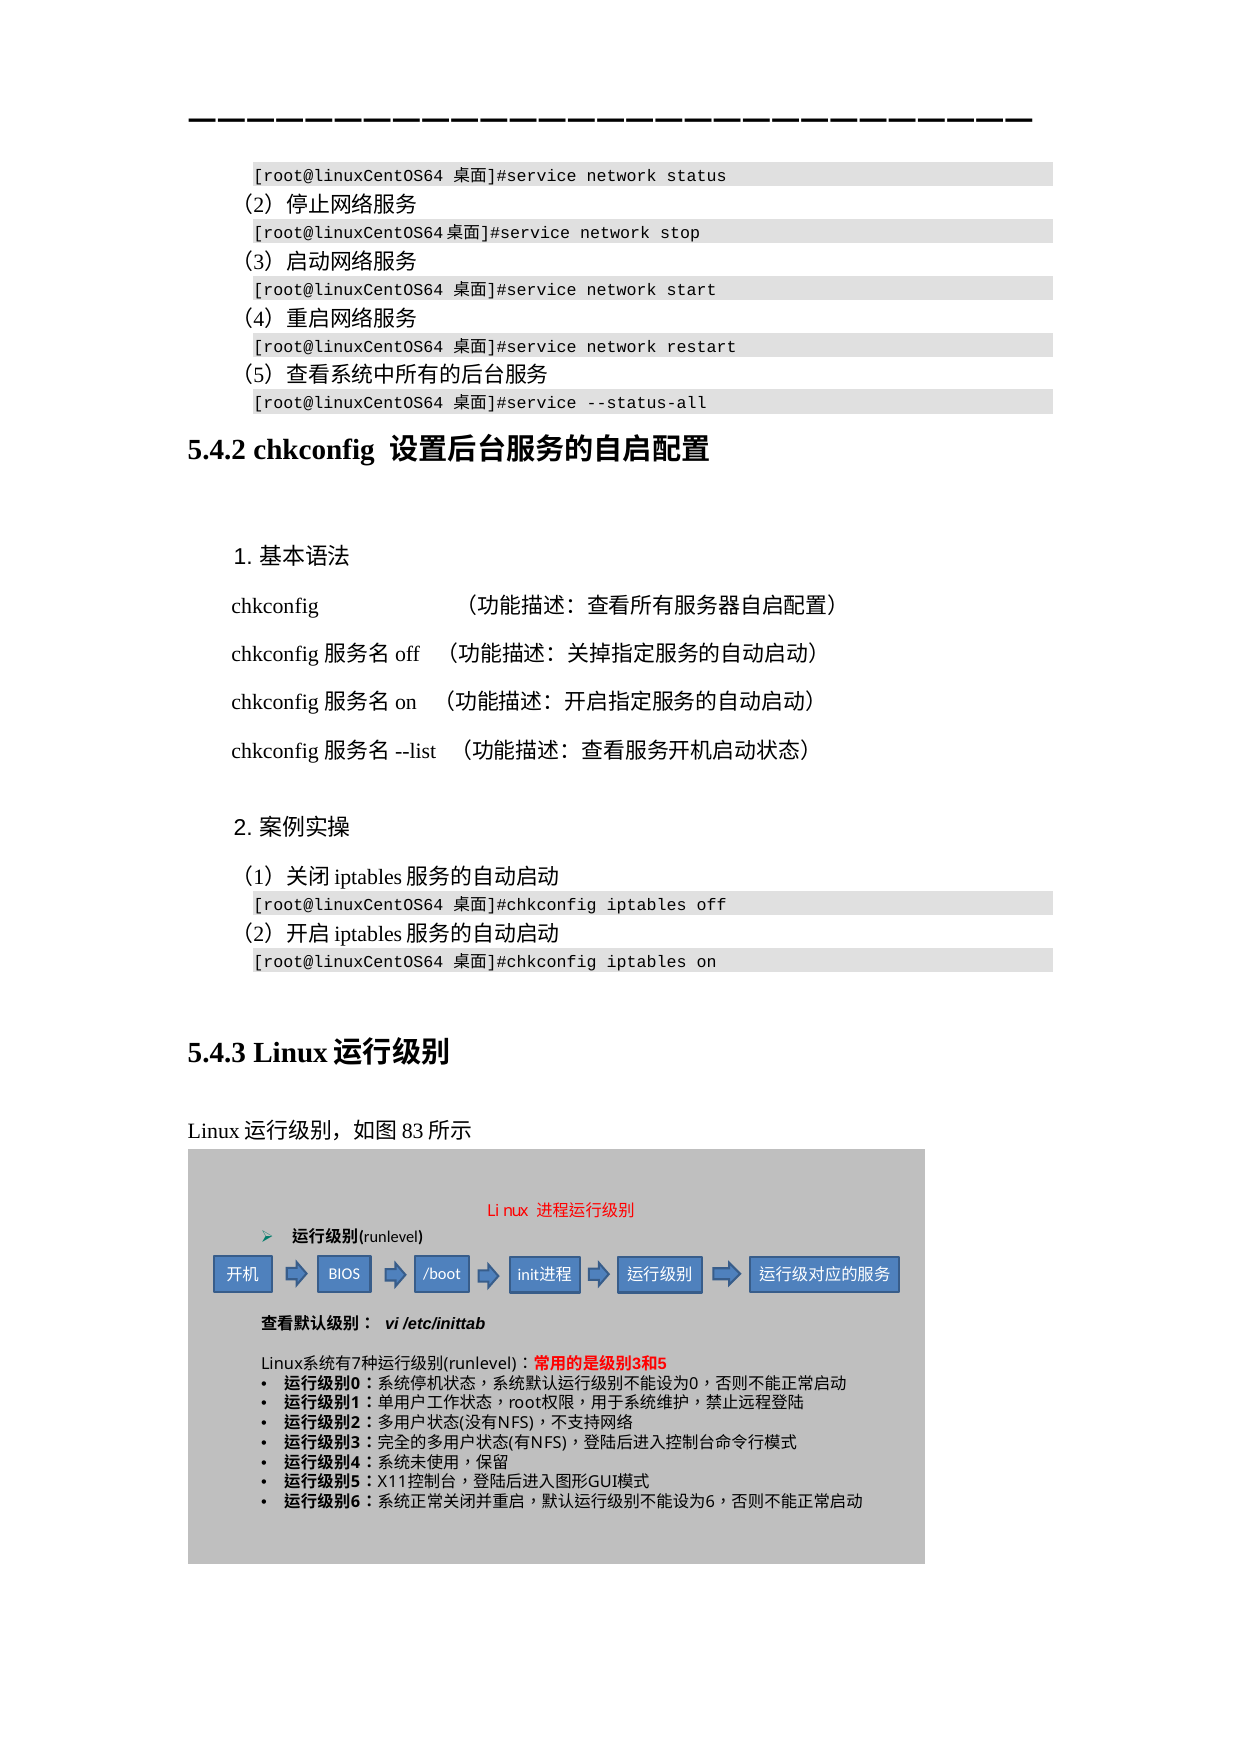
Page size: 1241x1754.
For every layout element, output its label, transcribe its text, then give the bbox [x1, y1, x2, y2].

text （5）查看系统中所有的后台服务 [231, 357, 1053, 389]
text （1）关闭iptables服务的自动启动 [231, 858, 1053, 891]
text Linux运行级别，如图83所示 [187, 1113, 1053, 1145]
text chkconfig 服务名 on （功能描述：开启指定服务的自动启动） [187, 684, 1053, 716]
text [root@linuxCentOS64 桌面]#chkconfig iptables off [253, 891, 1053, 915]
text [root@linuxCentOS64 桌面]#service --status-all [253, 389, 1053, 414]
text chkconfig 服务名 off （功能描述：关掉指定服务的自动启动） [187, 636, 1053, 668]
text （3）启动网络服务 [231, 243, 1053, 276]
text [root@linuxCentOS64 桌面]#service network status [253, 162, 1053, 186]
text [root@linuxCentOS64桌面]#service network stop [253, 219, 1053, 243]
text chkconfig （功能描述：查看所有服务器自启配置） [187, 587, 1053, 620]
text （2）开启iptables服务的自动启动 [231, 915, 1053, 948]
text [root@linuxCentOS64 桌面]#service network restart [253, 333, 1053, 357]
text 1. 基本语法 [187, 522, 1053, 587]
text [root@linuxCentOS64 桌面]#chkconfig iptables on [253, 948, 1053, 972]
text （4）重启网络服务 [231, 300, 1053, 333]
text 2. 案例实操 [187, 793, 1053, 858]
subtitle 5.4.2 chkconfig 设置后台服务的自启配置 [187, 414, 1053, 479]
subtitle 5.4.3 Linux运行级别 [187, 1017, 1053, 1082]
text chkconfig 服务名 --list （功能描述：查看服务开机启动状态） [187, 732, 1053, 765]
text （2）停止网络服务 [231, 186, 1053, 219]
text [root@linuxCentOS64 桌面]#service network start [253, 276, 1053, 300]
